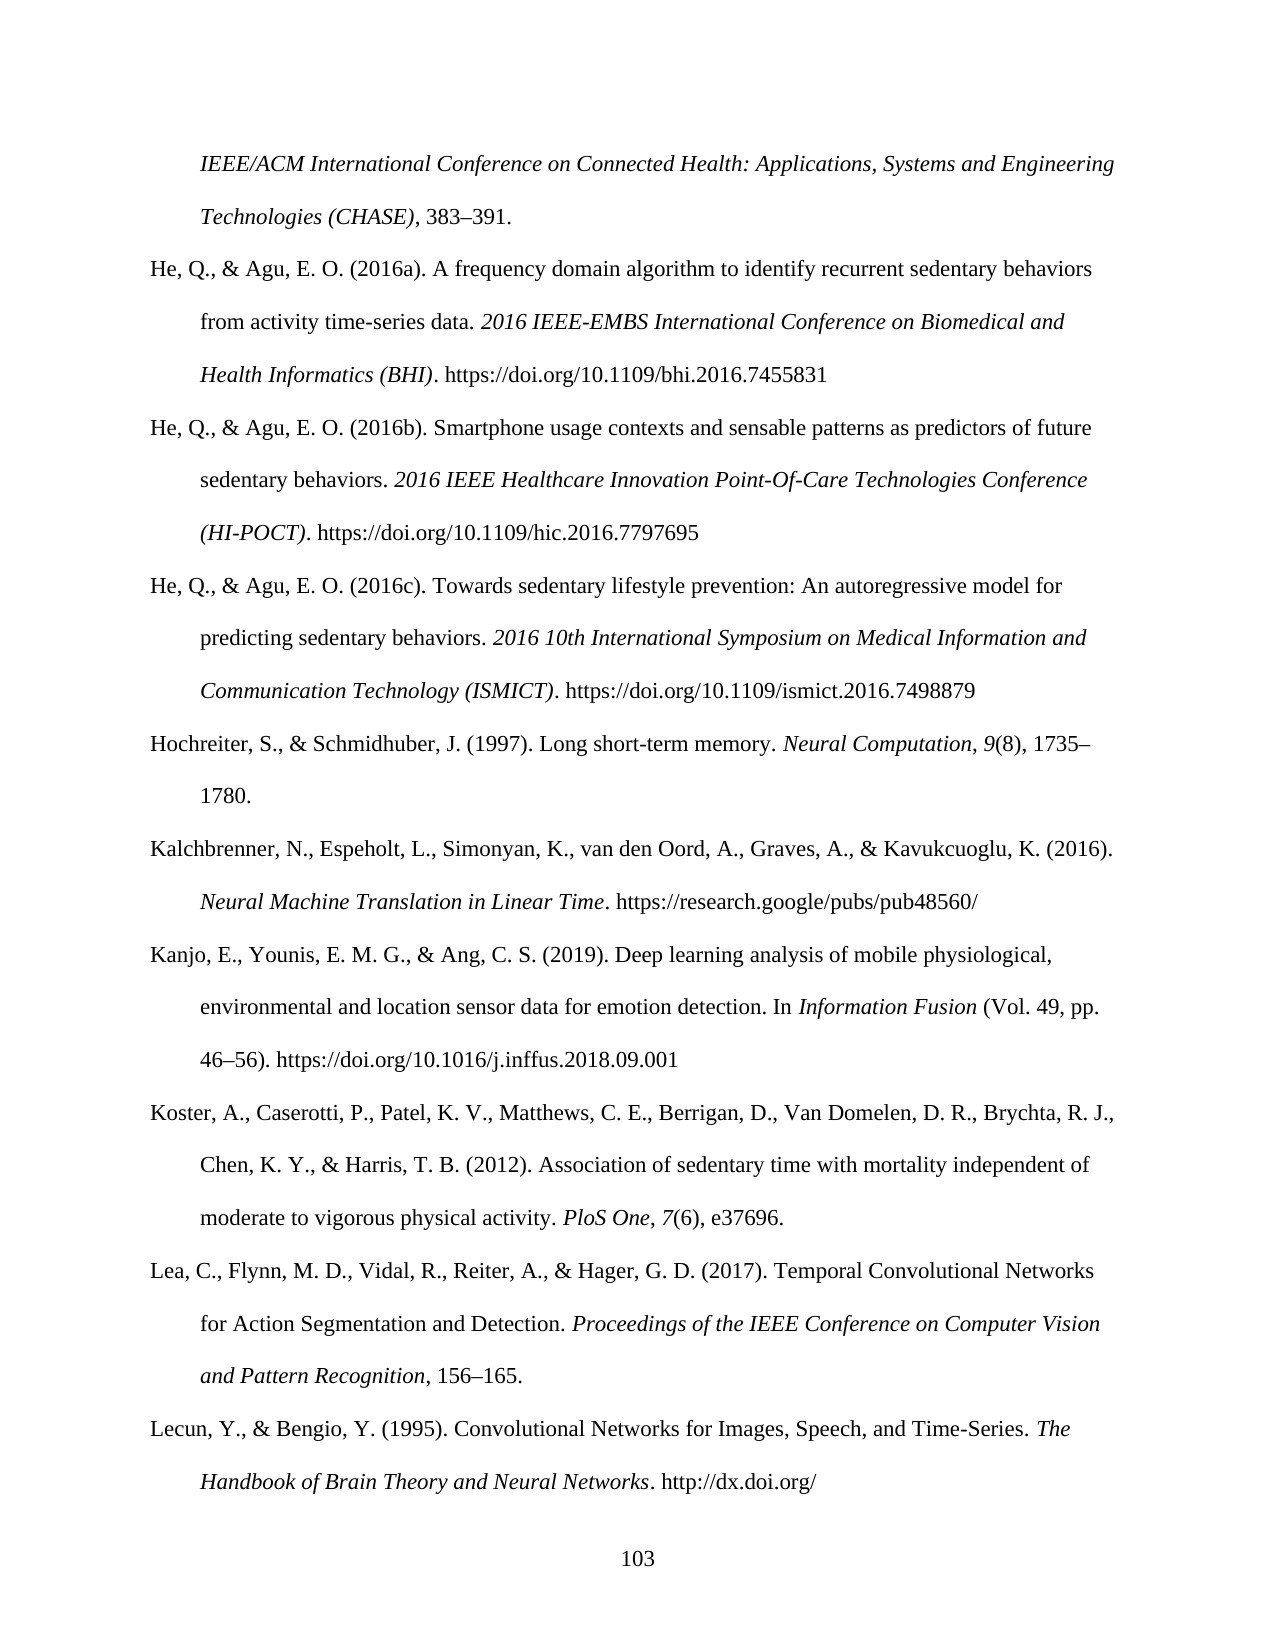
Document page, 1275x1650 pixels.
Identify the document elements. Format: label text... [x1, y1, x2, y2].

text Hochreiter, S., & Schmidhuber, J. (1997). Long short-term memory. Neural Computation, 9(8), 1735–1780. [150, 730, 1125, 809]
text Koster, A., Caserotti, P., Patel, K. V., Matthews, C. E., Berrigan, D., Van Domelen, D. R., Brychta, R. J., Chen, K. Y., & Harris, T. B. (2012). Association of sedentary time with mortality independent of moderate to vigorous physical activity. PloS One, 7(6), e37696. [150, 1099, 1125, 1231]
text He, Q., & Agu, E. O. (2016c). Towards sedentary lifestyle prevention: An autoregressive model for predicting sedentary behaviors. 2016 10th International Symposium on Medical Information and Communication Technology (ISMICT). https://doi.org/10.1109/ismict.2016.7498879 [150, 572, 1125, 703]
text Lea, C., Flynn, M. D., Vidal, R., Reiter, A., & Hager, G. D. (2017). Temporal Convolutional Networks for Action Segmentation and Detection. Proceedings of the IEEE Conference on Computer Vision and Pattern Recognition, 156–165. [150, 1257, 1125, 1389]
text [150, 150, 1125, 229]
text He, Q., & Agu, E. O. (2016a). A frequency domain algorithm to identify recurrent sedentary behaviors from activity time-series data. 2016 IEEE-EMBS International Conference on Biomedical and Health Informatics (BHI). https://doi.org/10.1109/bhi.2016.7455831 [150, 255, 1125, 387]
text Lecun, Y., & Bengio, Y. (1995). Convolutional Networks for Images, Speech, and Time-Series. The Handbook of Brain Theory and Neural Networks. http://dx.doi.org/ [150, 1415, 1125, 1494]
text Kalchbrenner, N., Espeholt, L., Simonyan, K., van den Oord, A., Graves, A., & Kavukcuoglu, K. (2016). Neural Machine Translation in Linear Time. https://research.google/pubs/pub48560/ [150, 835, 1125, 914]
text Kanjo, E., Younis, E. M. G., & Ang, C. S. (2019). Deep learning analysis of mobile physiological, environmental and location sensor data for emotion detection. In Information Fusion (Vol. 49, pp. 46–56). https://doi.org/10.1016/j.inffus.2018.09.001 [150, 941, 1125, 1072]
text He, Q., & Agu, E. O. (2016b). Smartphone usage contexts and sensable patterns as predictors of future sedentary behaviors. 2016 IEEE Healthcare Innovation Point-Of-Care Technologies Conference (HI-POCT). https://doi.org/10.1109/hic.2016.7797695 [150, 413, 1125, 545]
